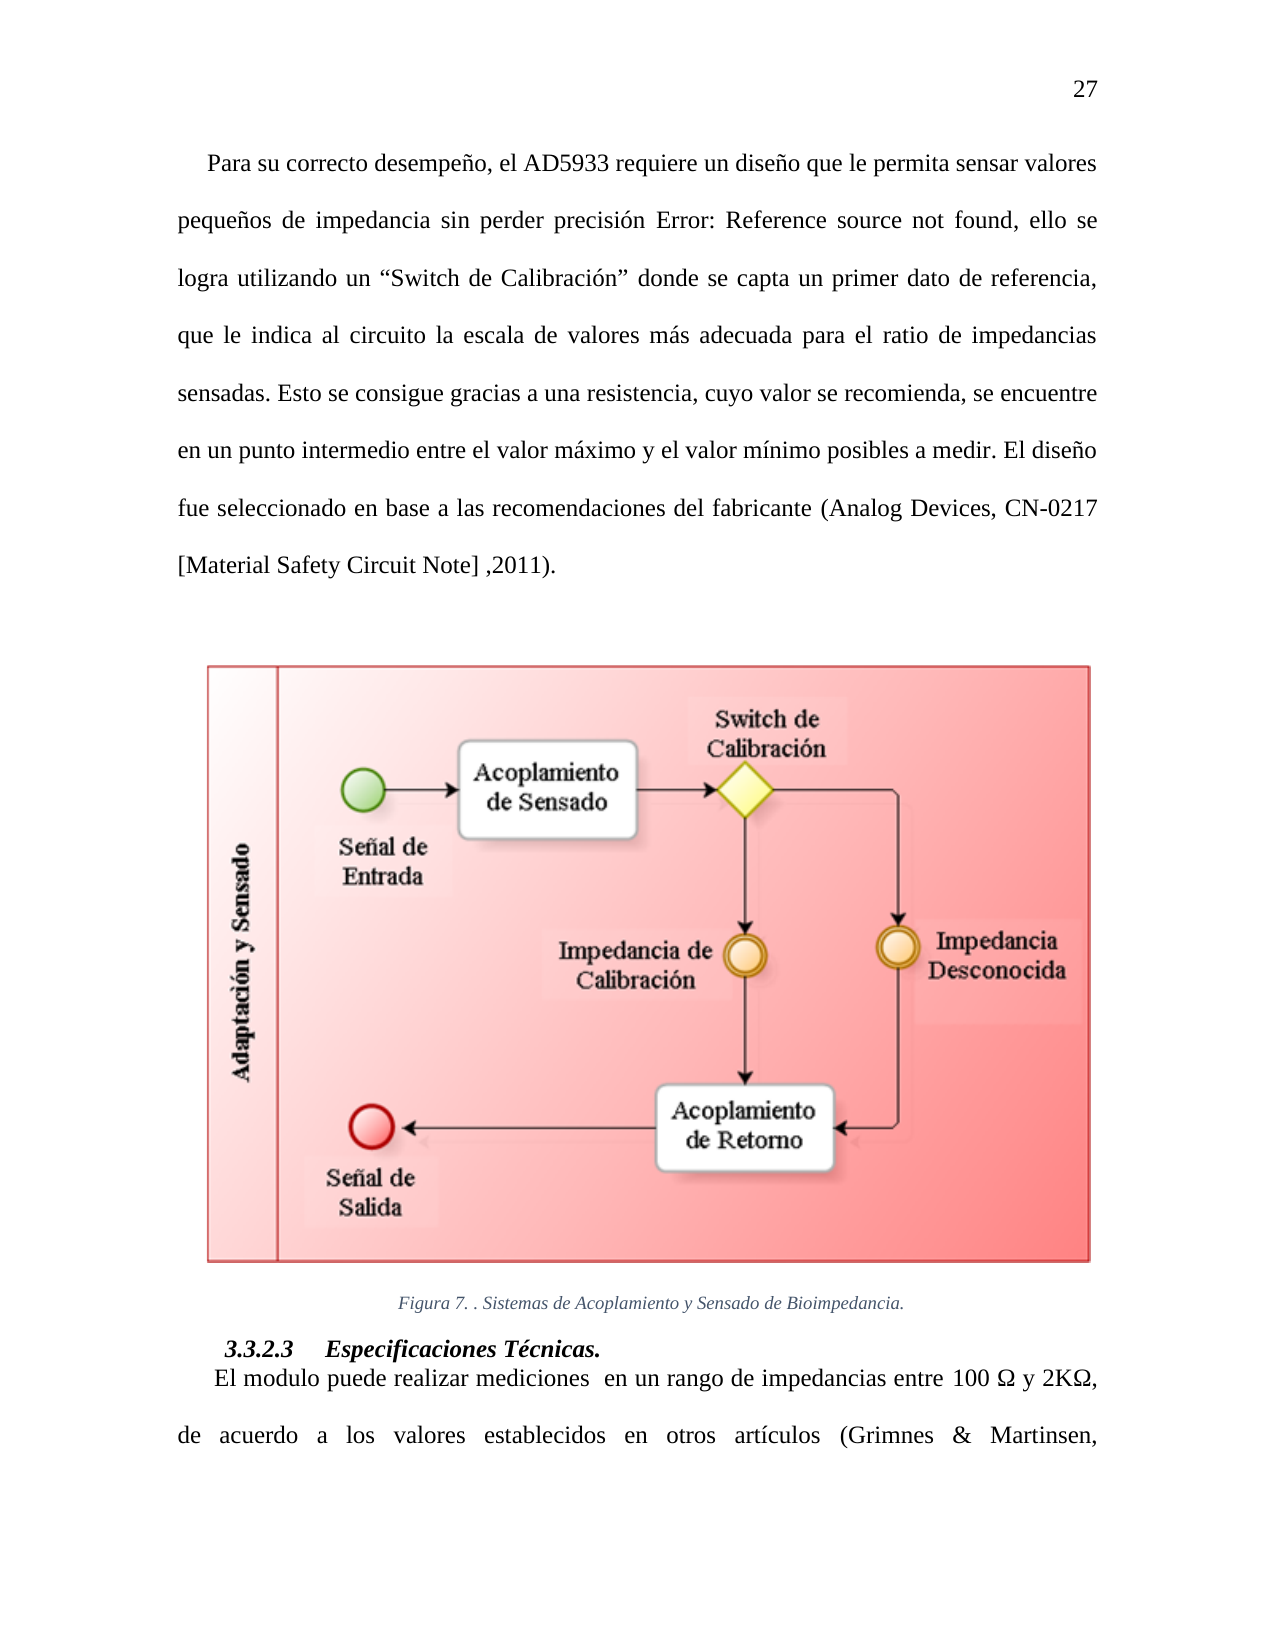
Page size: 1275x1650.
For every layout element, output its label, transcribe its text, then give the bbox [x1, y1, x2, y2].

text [177, 1363, 1098, 1449]
subtitle Especificaciones Técnicas. [177, 1334, 1098, 1363]
picture [206, 665, 1091, 1263]
